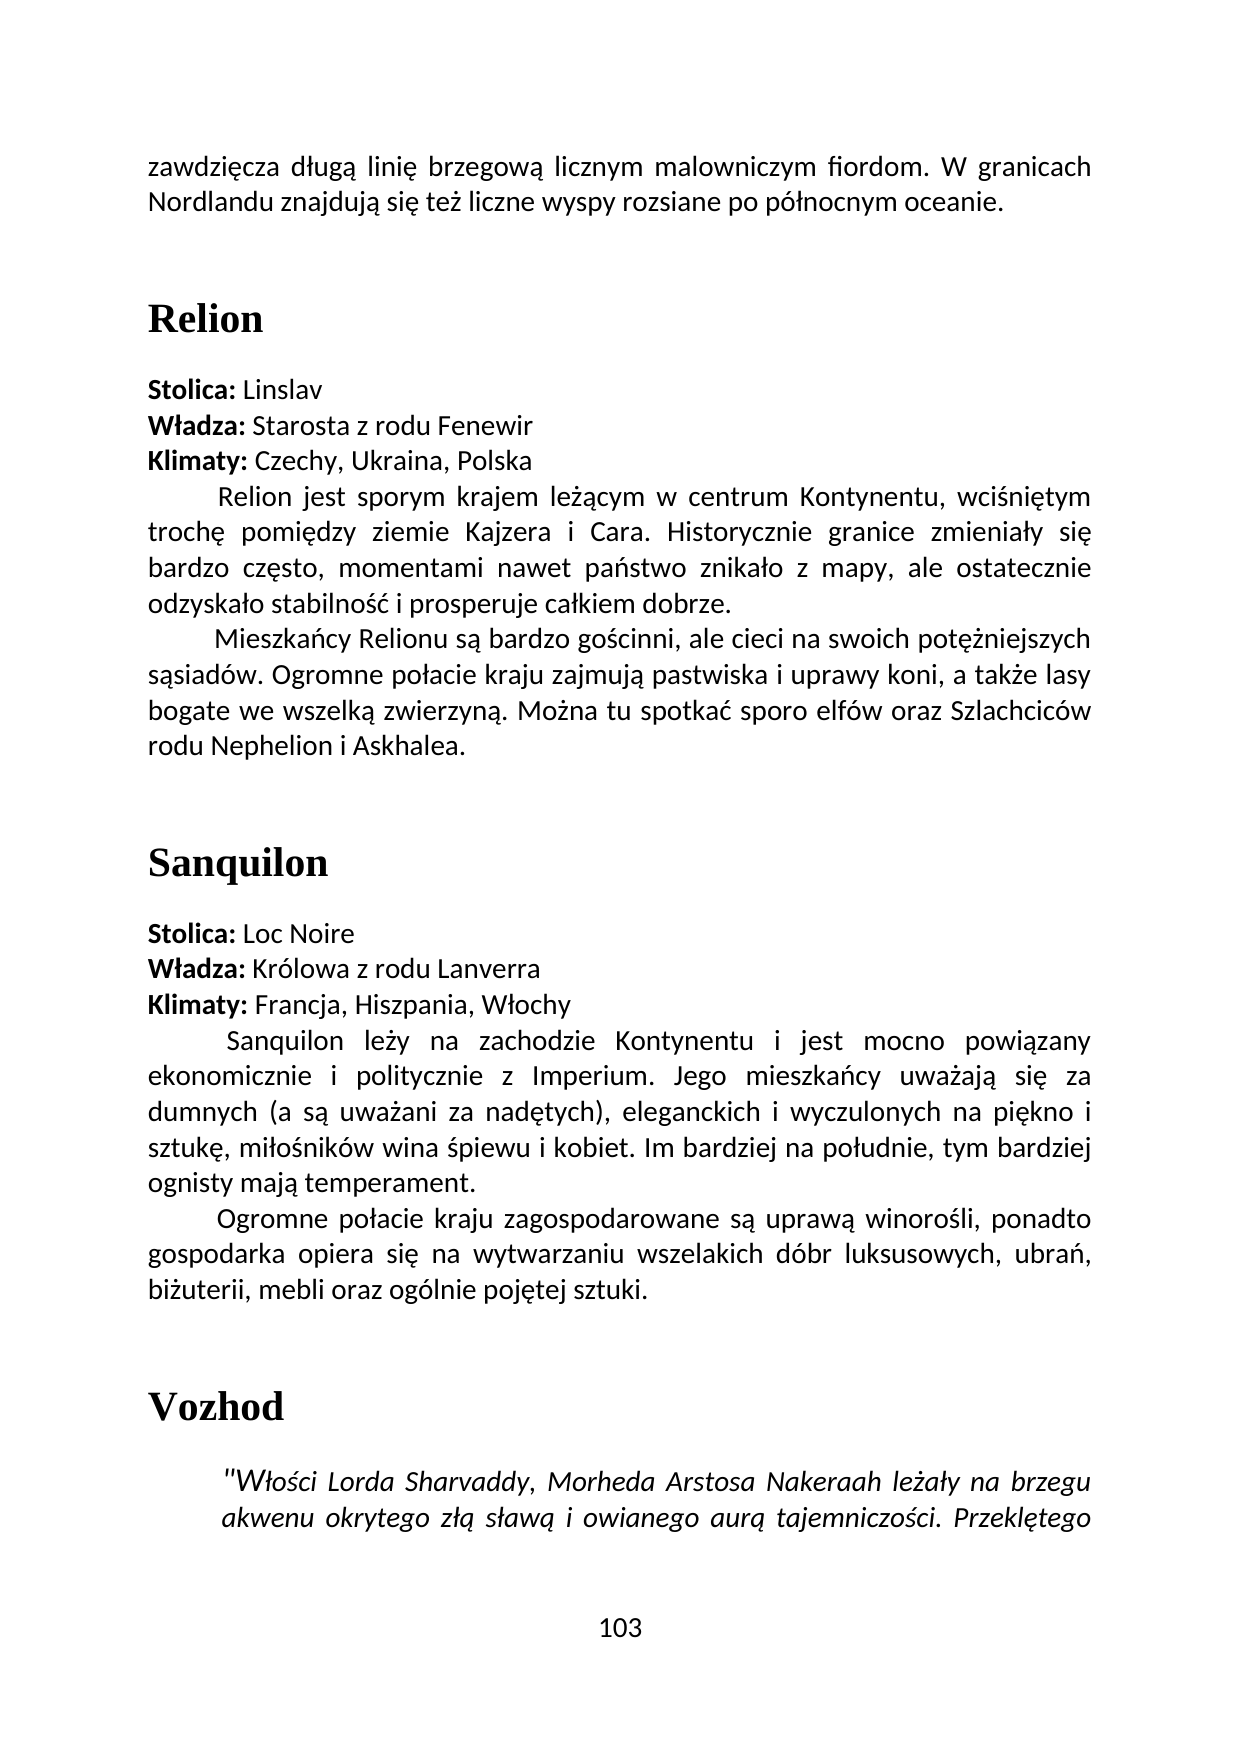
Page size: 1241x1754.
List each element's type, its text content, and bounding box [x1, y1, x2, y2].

text Klimaty: Francja, Hiszpania, Włochy [148, 986, 1093, 1022]
subtitle Relion [148, 294, 1093, 342]
text Ogromne połacie kraju zagospodarowane są uprawą winorośli, ponadto gospodarka opiera się na wytwarzaniu wszelakich dóbr luksusowych, ubrań, biżuterii, mebli oraz ogólnie pojętej sztuki. [148, 1200, 1093, 1307]
text Władza: Królowa z rodu Lanverra [148, 951, 1093, 986]
subtitle Sanquilon [148, 838, 1093, 886]
text Sanquilon leży na zachodzie Kontynentu i jest mocno powiązany ekonomicznie i politycznie z Imperium. Jego mieszkańcy uważają się za dumnych (a są uważani za nadętych), eleganckich i wyczulonych na piękno i sztukę, miłośników wina śpiewu i kobiet. Im bardziej na południe, tym bardziej ognisty mają temperament. [148, 1022, 1093, 1200]
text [148, 148, 1093, 219]
text Relion jest sporym krajem leżącym w centrum Kontynentu, wciśniętym trochę pomiędzy ziemie Kajzera i Cara. Historycznie granice zmieniały się bardzo często, momentami nawet państwo znikało z mapy, ale ostatecznie odzyskało stabilność i prosperuje całkiem dobrze. [148, 478, 1093, 620]
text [221, 1459, 1093, 1535]
text Stolica: Linslav [148, 371, 1093, 407]
subtitle Vozhod [148, 1382, 1093, 1430]
text Stolica: Loc Noire [148, 915, 1093, 951]
text Władza: Starosta z rodu Fenewir [148, 407, 1093, 442]
text Klimaty: Czechy, Ukraina, Polska [148, 442, 1093, 478]
text Mieszkańcy Relionu są bardzo gościnni, ale cieci na swoich potężniejszych sąsiadów. Ogromne połacie kraju zajmują pastwiska i uprawy koni, a także lasy bogate we wszelką zwierzyną. Można tu spotkać sporo elfów oraz Szlachciców rodu Nephelion i Askhalea. [148, 620, 1093, 763]
